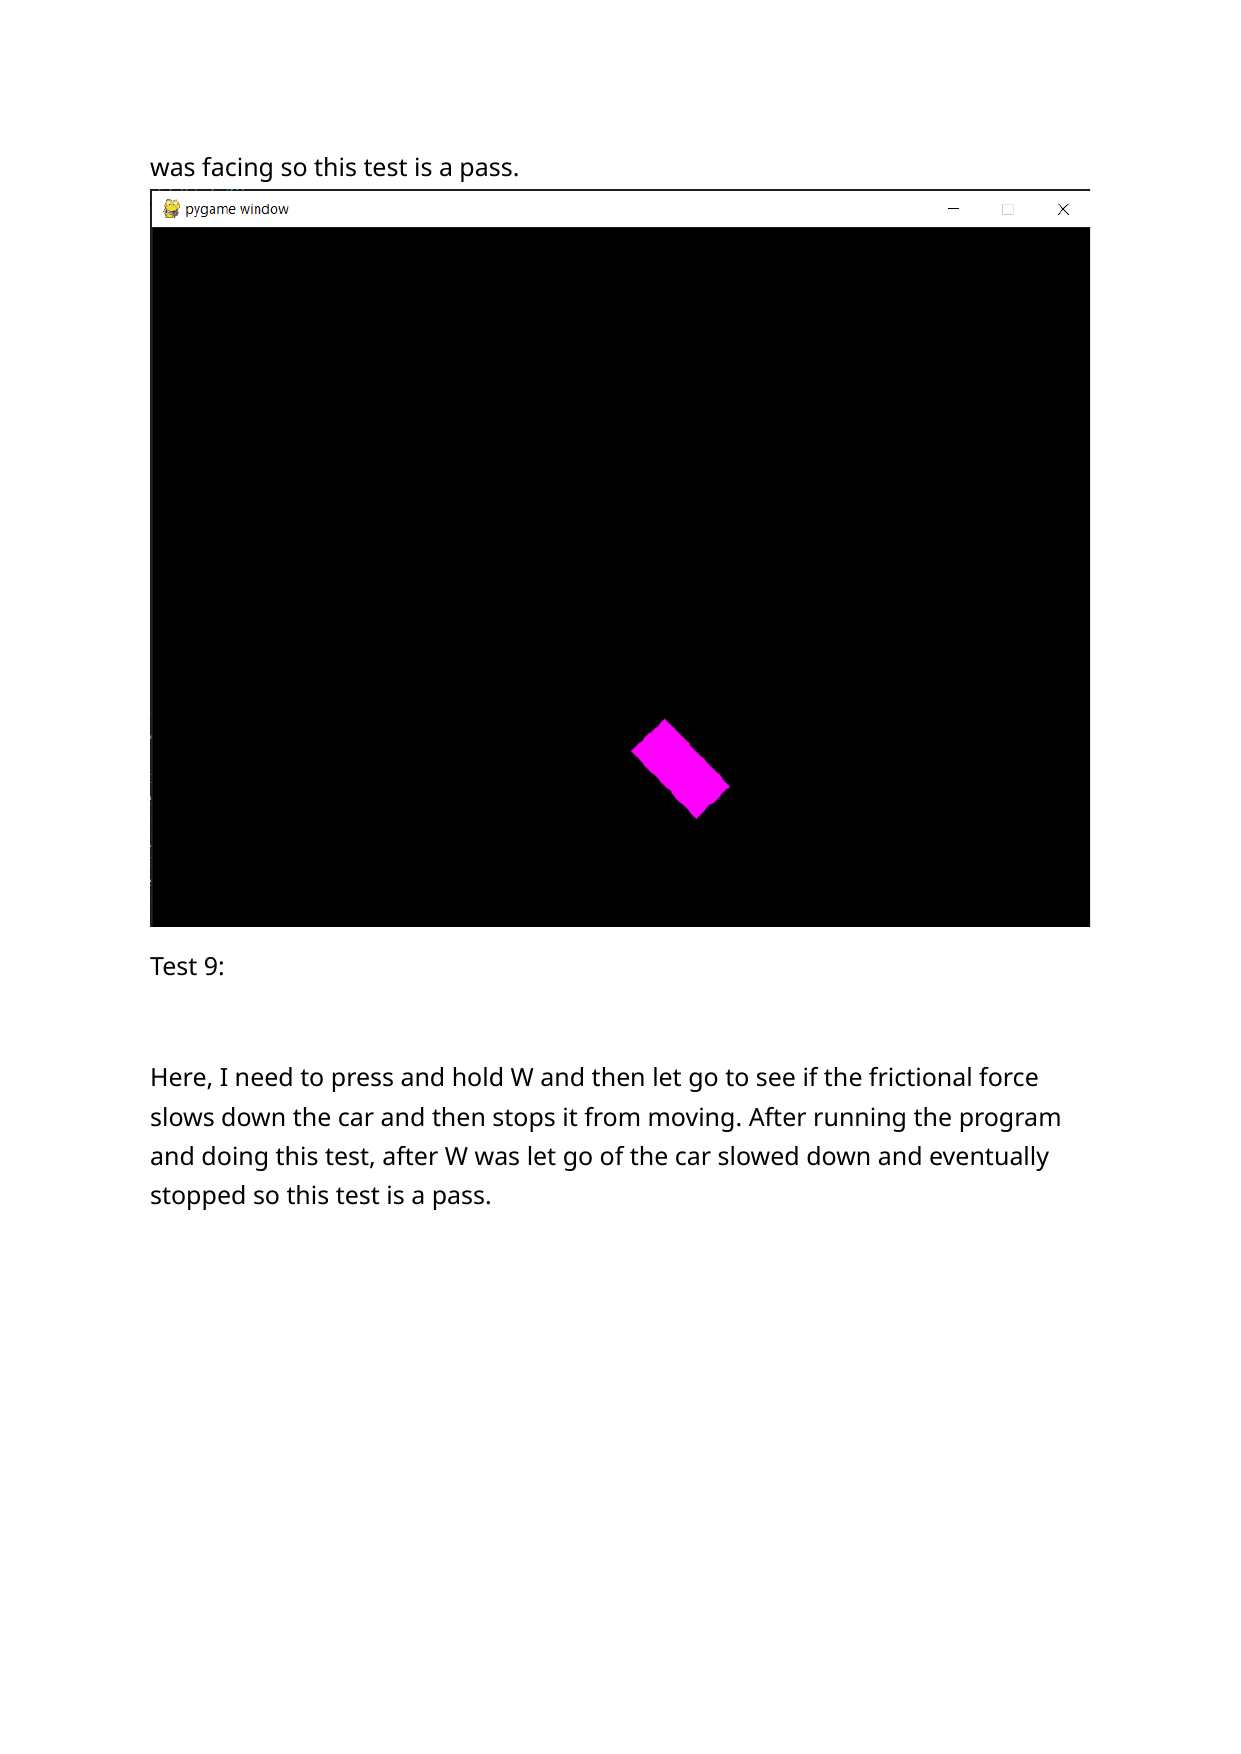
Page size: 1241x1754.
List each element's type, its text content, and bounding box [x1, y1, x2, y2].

picture [150, 189, 1091, 927]
text Here, I need to press and hold W and then let go to see if the frictional force slows down the car and then stops it from moving. After running the program and doing this test, after W was let go of the car slowed down and eventually stopped so this test is a pass. [150, 1060, 1090, 1212]
text Here, I need to run the program and press and hold A. Then press S to see if the car moves in the opposite direction that the car is facing. After running the program and doing this test, the car did move in the opposite direction than it was facing so this test is a pass. [150, 150, 1090, 189]
text Test 9: [150, 948, 1090, 982]
